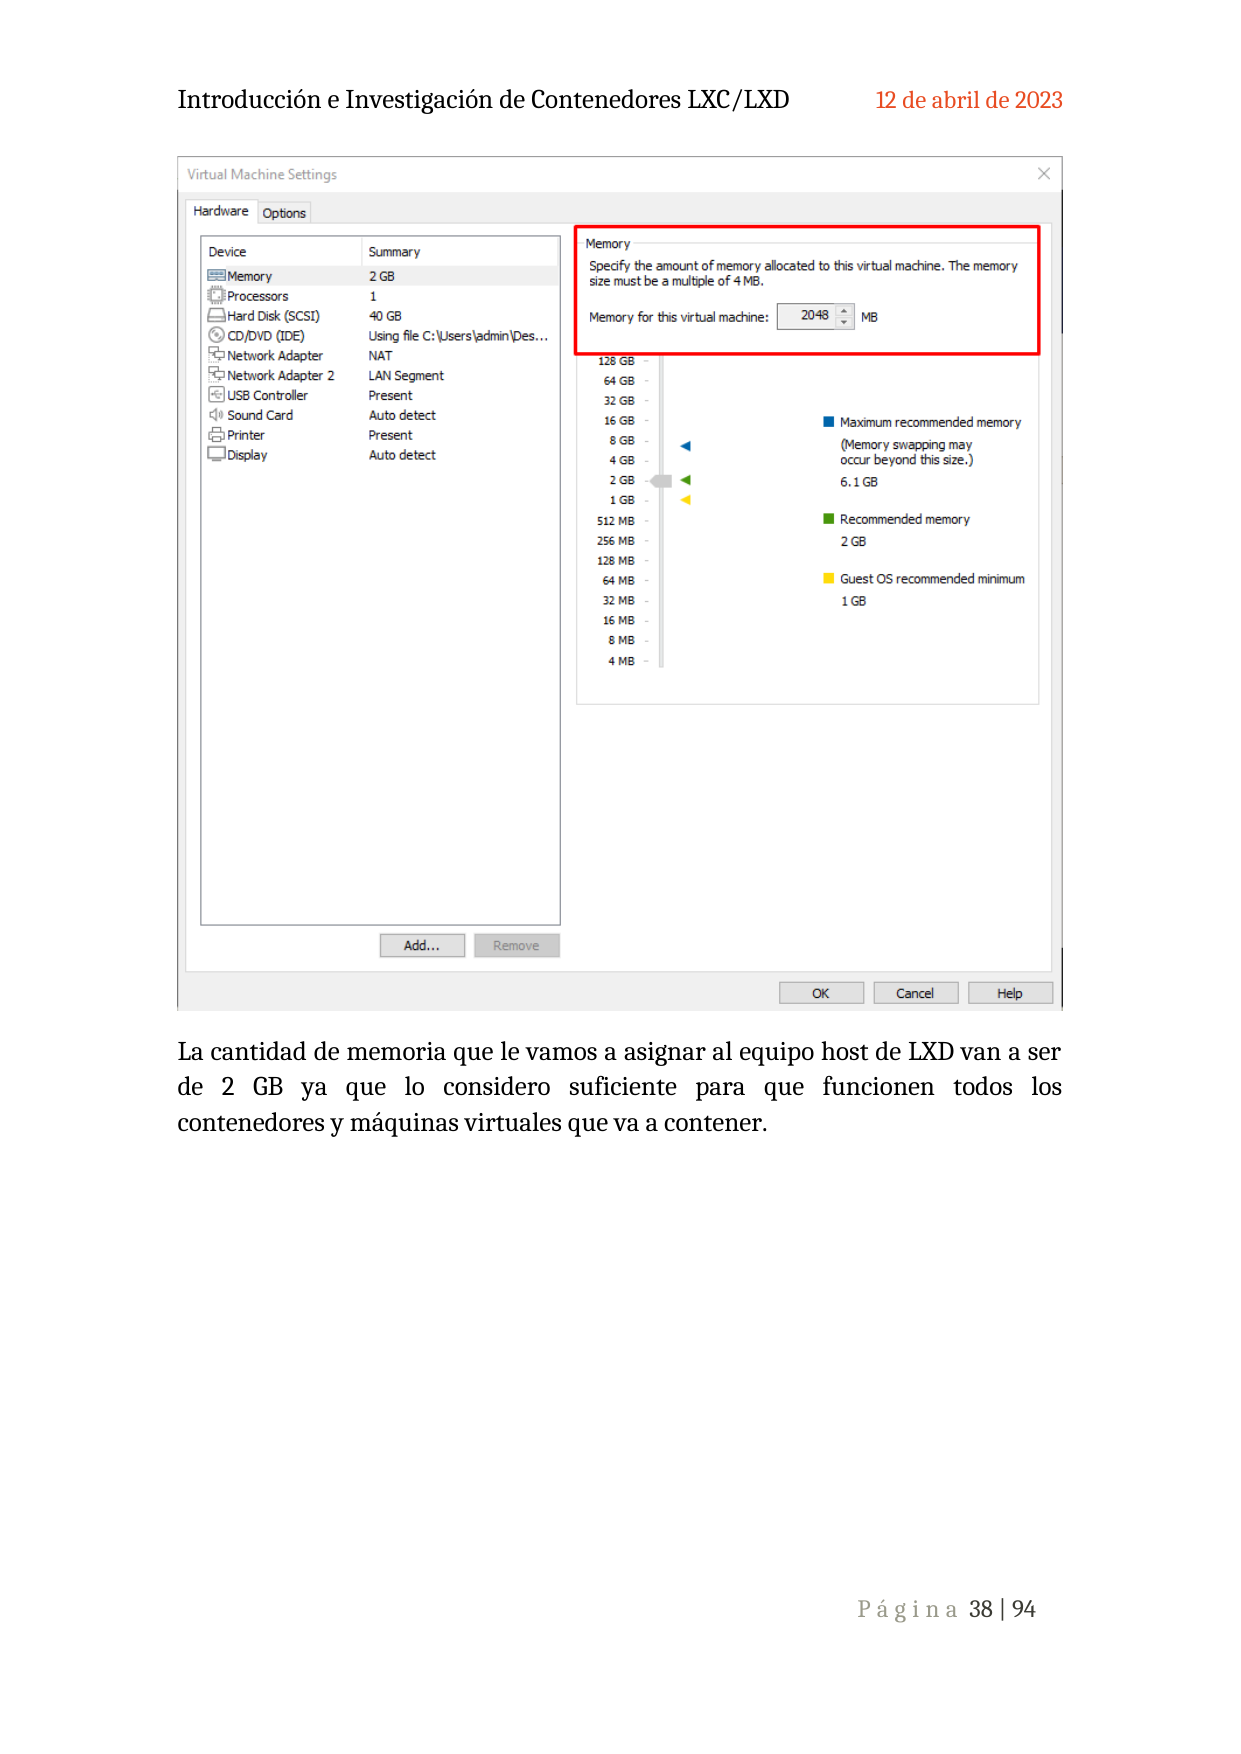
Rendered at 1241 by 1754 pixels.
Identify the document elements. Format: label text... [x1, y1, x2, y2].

text La cantidad de memoria que le vamos a asignar al equipo host de LXD van a ser de 2 GB ya que lo considero suficiente para que funcionen todos los contenedores y máquinas virtuales que va a contener. [177, 1036, 1063, 1138]
picture [177, 156, 1063, 1011]
